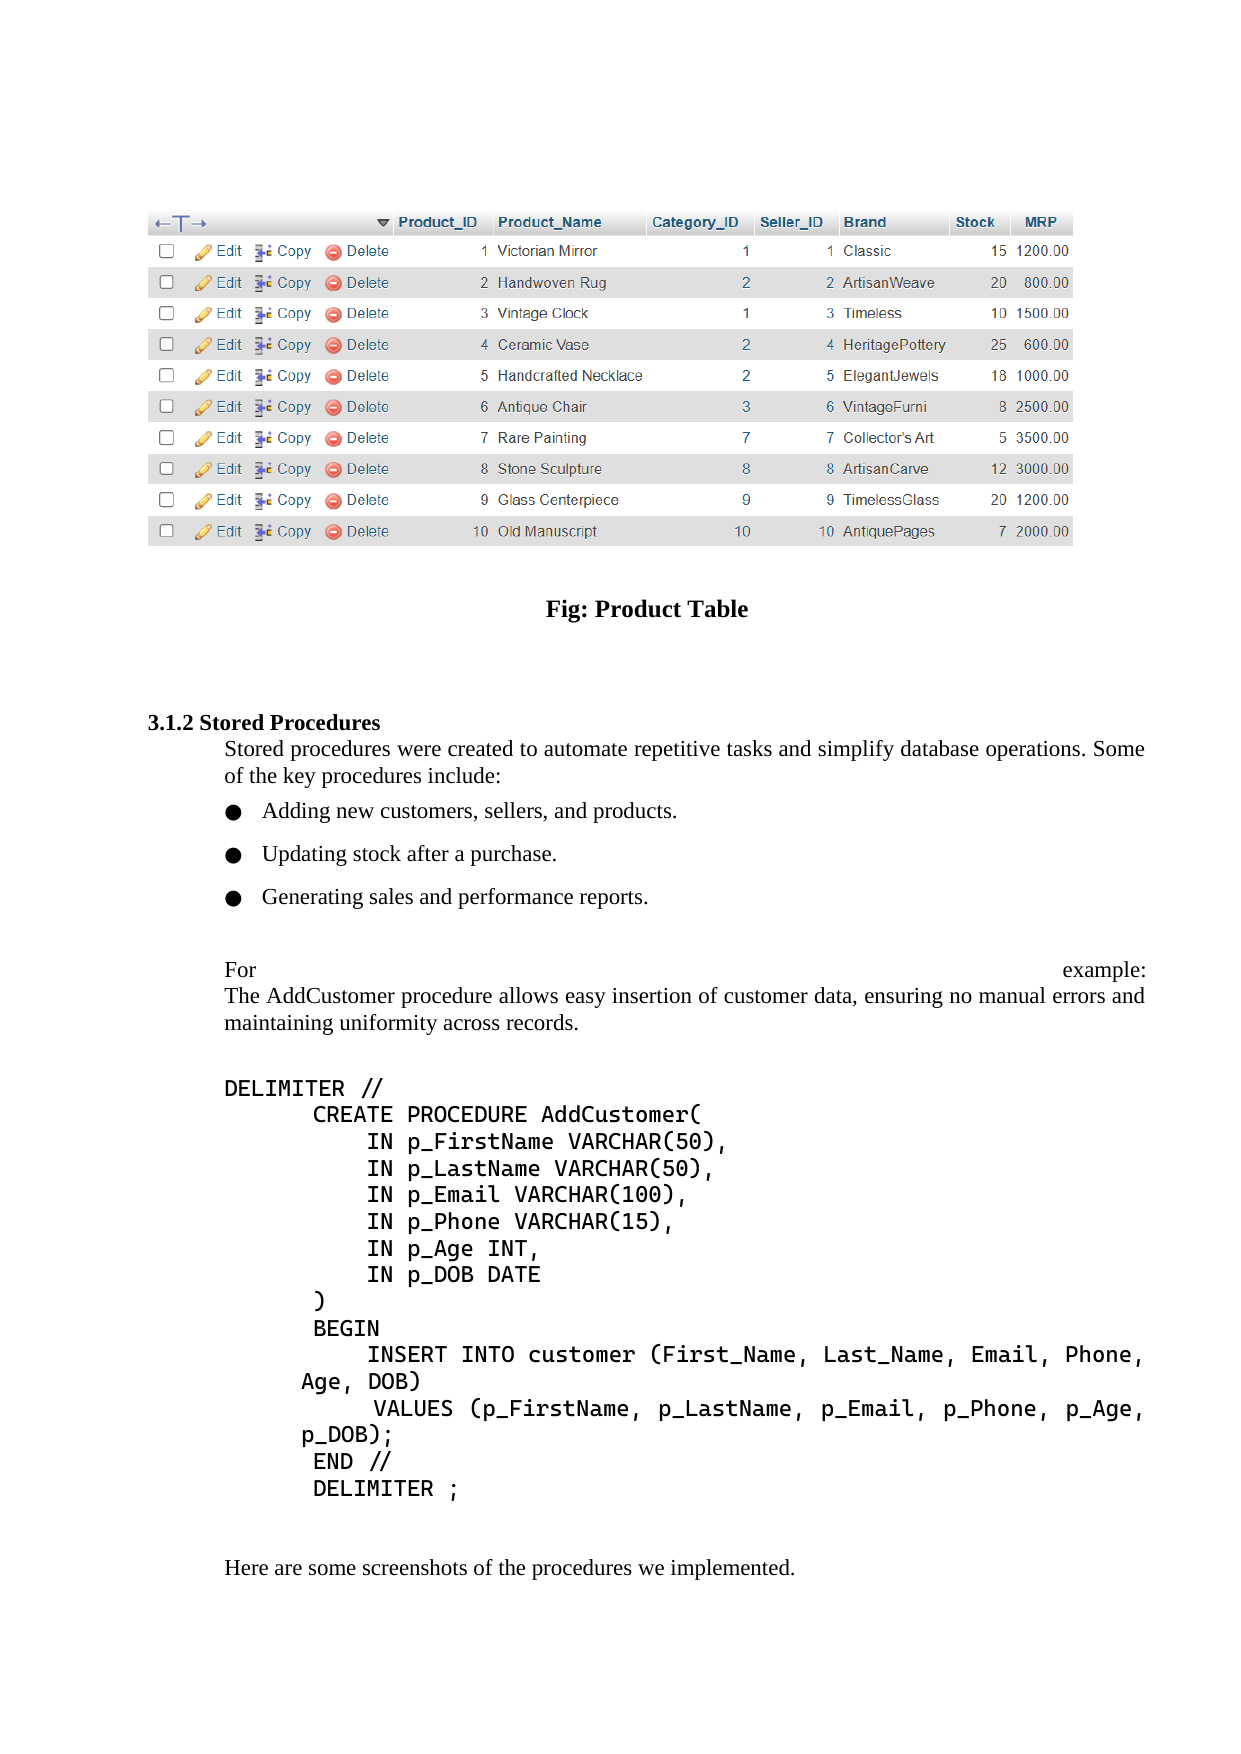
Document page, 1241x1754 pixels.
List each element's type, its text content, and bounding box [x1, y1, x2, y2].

subtitle VALUES (p_FirstName, p_LastName, p_Email, p_Phone, p_Age, p_DOB); [301, 1395, 1146, 1448]
picture [147, 200, 1080, 555]
subtitle Stored procedures were created to automate repetitive tasks and simplify database operations. Some of the key procedures include: [148, 735, 1146, 788]
subtitle IN p_DOB DATE [301, 1261, 1146, 1288]
subtitle ) [301, 1288, 1146, 1315]
subtitle IN p_Email VARCHAR(100), [301, 1181, 1146, 1208]
subtitle DELIMITER // [148, 1075, 1146, 1101]
subtitle END // [301, 1448, 1146, 1475]
subtitle 3.1.2 Stored Procedures [148, 709, 1146, 735]
subtitle For example: The AddCustomer procedure allows easy insertion of customer data, ensuring no manual errors and maintaining uniformity across records. [148, 956, 1146, 1035]
subtitle IN p_LastName VARCHAR(50), [301, 1155, 1146, 1181]
subtitle INSERT INTO customer (First_Name, Last_Name, Email, Phone, Age, DOB) [301, 1341, 1146, 1395]
subtitle Here are some screenshots of the procedures we implemented. [135, 1554, 1146, 1581]
subtitle BEGIN [301, 1315, 1146, 1341]
subtitle IN p_FirstName VARCHAR(50), [301, 1128, 1146, 1155]
subtitle IN p_Phone VARCHAR(15), [301, 1208, 1146, 1235]
subtitle Fig: Product Table [148, 594, 1146, 623]
subtitle IN p_Age INT, [301, 1235, 1146, 1261]
subtitle DELIMITER ; [301, 1475, 1146, 1501]
subtitle Adding new customers, sellers, and products. [224, 788, 1146, 831]
subtitle Updating stock after a purchase. [224, 831, 1146, 873]
subtitle Generating sales and performance reports. [224, 873, 1146, 916]
subtitle CREATE PROCEDURE AddCustomer( [301, 1101, 1146, 1128]
